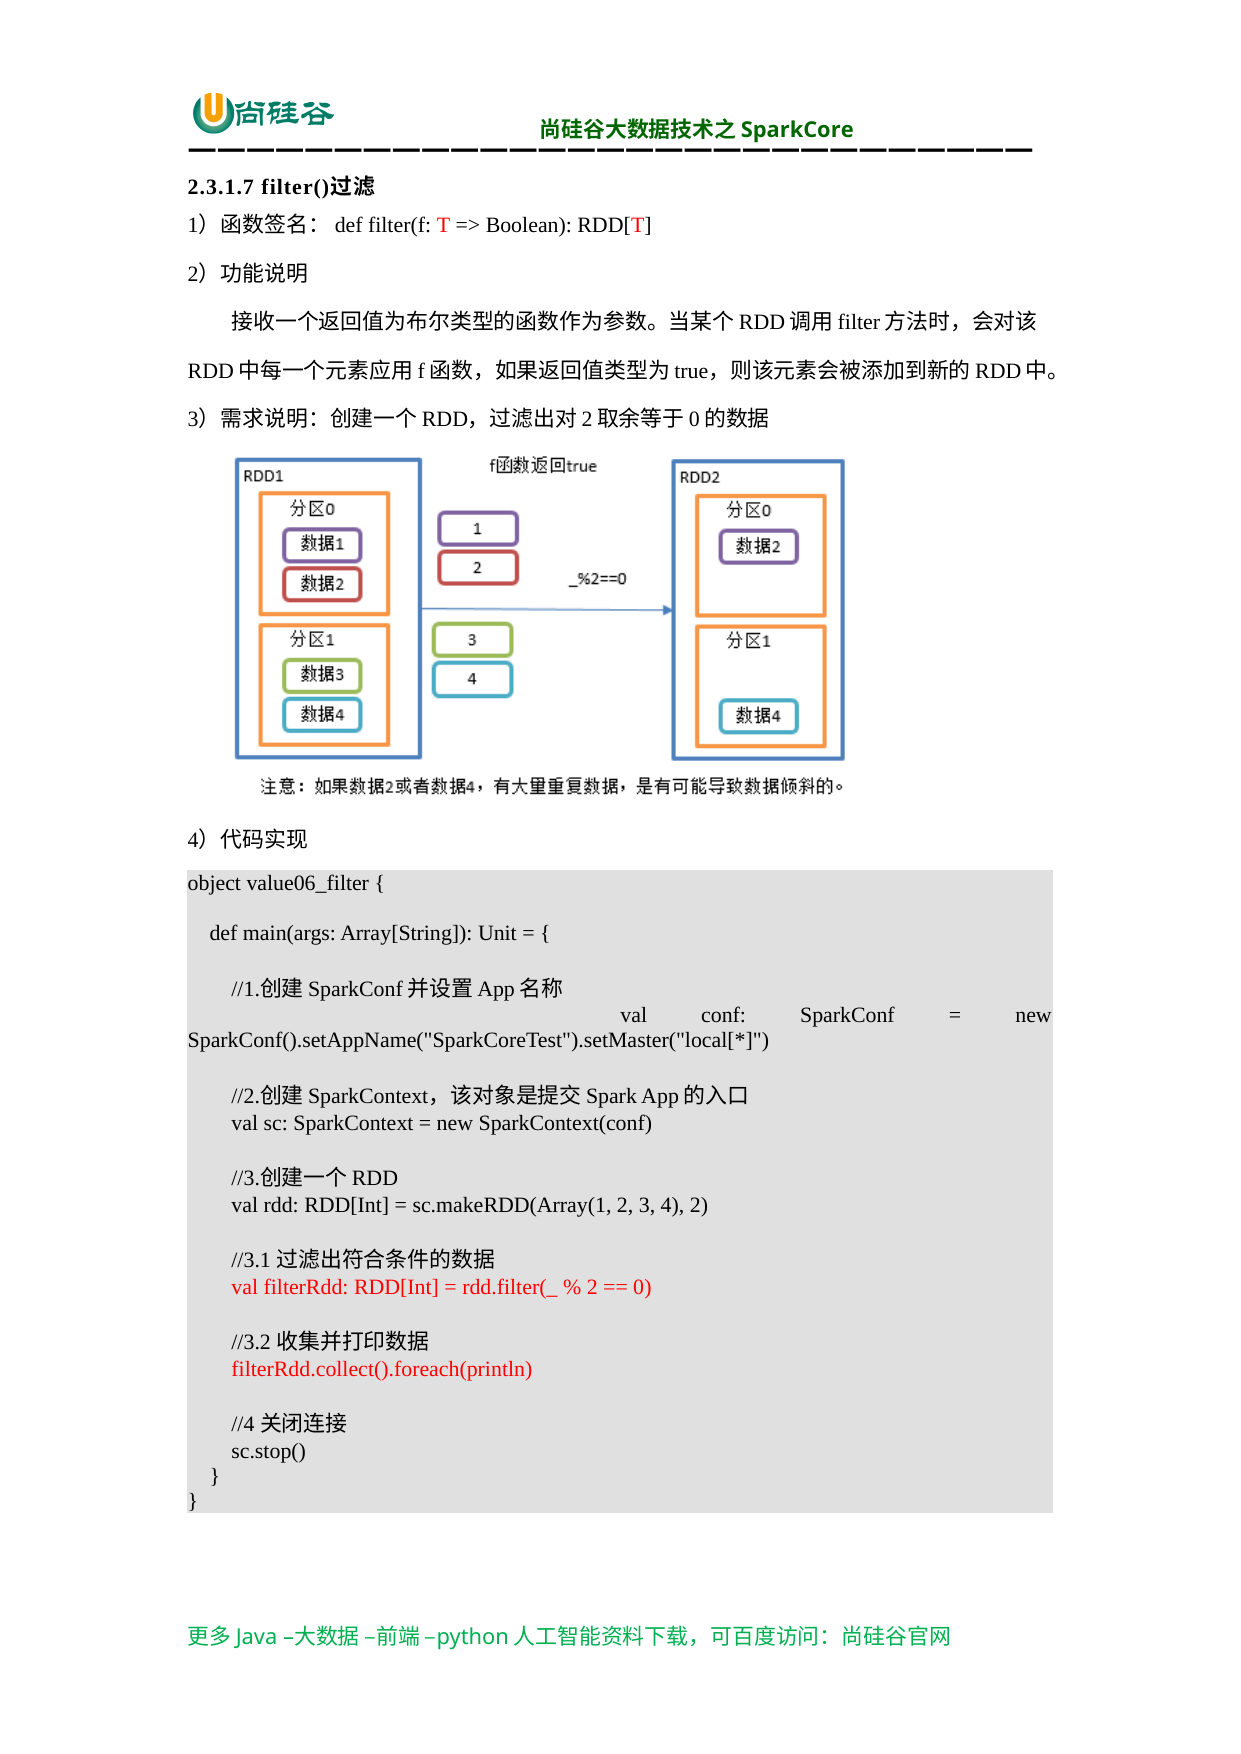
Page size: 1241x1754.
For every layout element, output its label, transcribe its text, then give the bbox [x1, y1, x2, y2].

text //3.2 收集并打印数据 [187, 1324, 1053, 1356]
text val filterRdd: RDD[Int] = rdd.filter(_ % 2 == 0) [187, 1274, 1053, 1299]
text sc.stop() [187, 1438, 1053, 1463]
text //4 关闭连接 [187, 1406, 1053, 1438]
text 接收一个返回值为布尔类型的函数作为参数。当某个RDD调用filter方法时，会对该RDD中每一个元素应用f函数，如果返回值类型为true，则该元素会被添加到新的RDD中。 [187, 304, 1053, 385]
text val conf: SparkConf = new SparkConf().setAppName("SparkCoreTest").setMaster("local[*]") [187, 1002, 1053, 1053]
text filterRdd.collect().foreach(println) [187, 1356, 1053, 1381]
text val rdd: RDD[Int] = sc.makeRDD(Array(1, 2, 3, 4), 2) [187, 1192, 1053, 1217]
text 2）功能说明 [187, 255, 1053, 288]
text } [187, 1488, 1053, 1513]
text //2.创建SparkContext，该对象是提交Spark App的入口 [187, 1078, 1053, 1109]
text } [187, 1463, 1053, 1488]
text val sc: SparkContext = new SparkContext(conf) [187, 1109, 1053, 1135]
text def main(args: Array[String]): Unit = { [187, 920, 1053, 945]
text //3.1 过滤出符合条件的数据 [187, 1242, 1053, 1274]
subtitle 2.3.1.7 filter()过滤 [187, 168, 1053, 201]
text //3.创建一个RDD [187, 1160, 1053, 1192]
text //1.创建SparkConf并设置App名称 [187, 971, 1053, 1002]
text object value06_filter { [187, 870, 1053, 895]
text 1）函数签名： def filter(f: T => Boolean): RDD[T] [187, 207, 1053, 239]
text 4）代码实现 [187, 821, 1053, 854]
text 3）需求说明：创建一个RDD，过滤出对2取余等于0的数据 [187, 401, 1053, 433]
